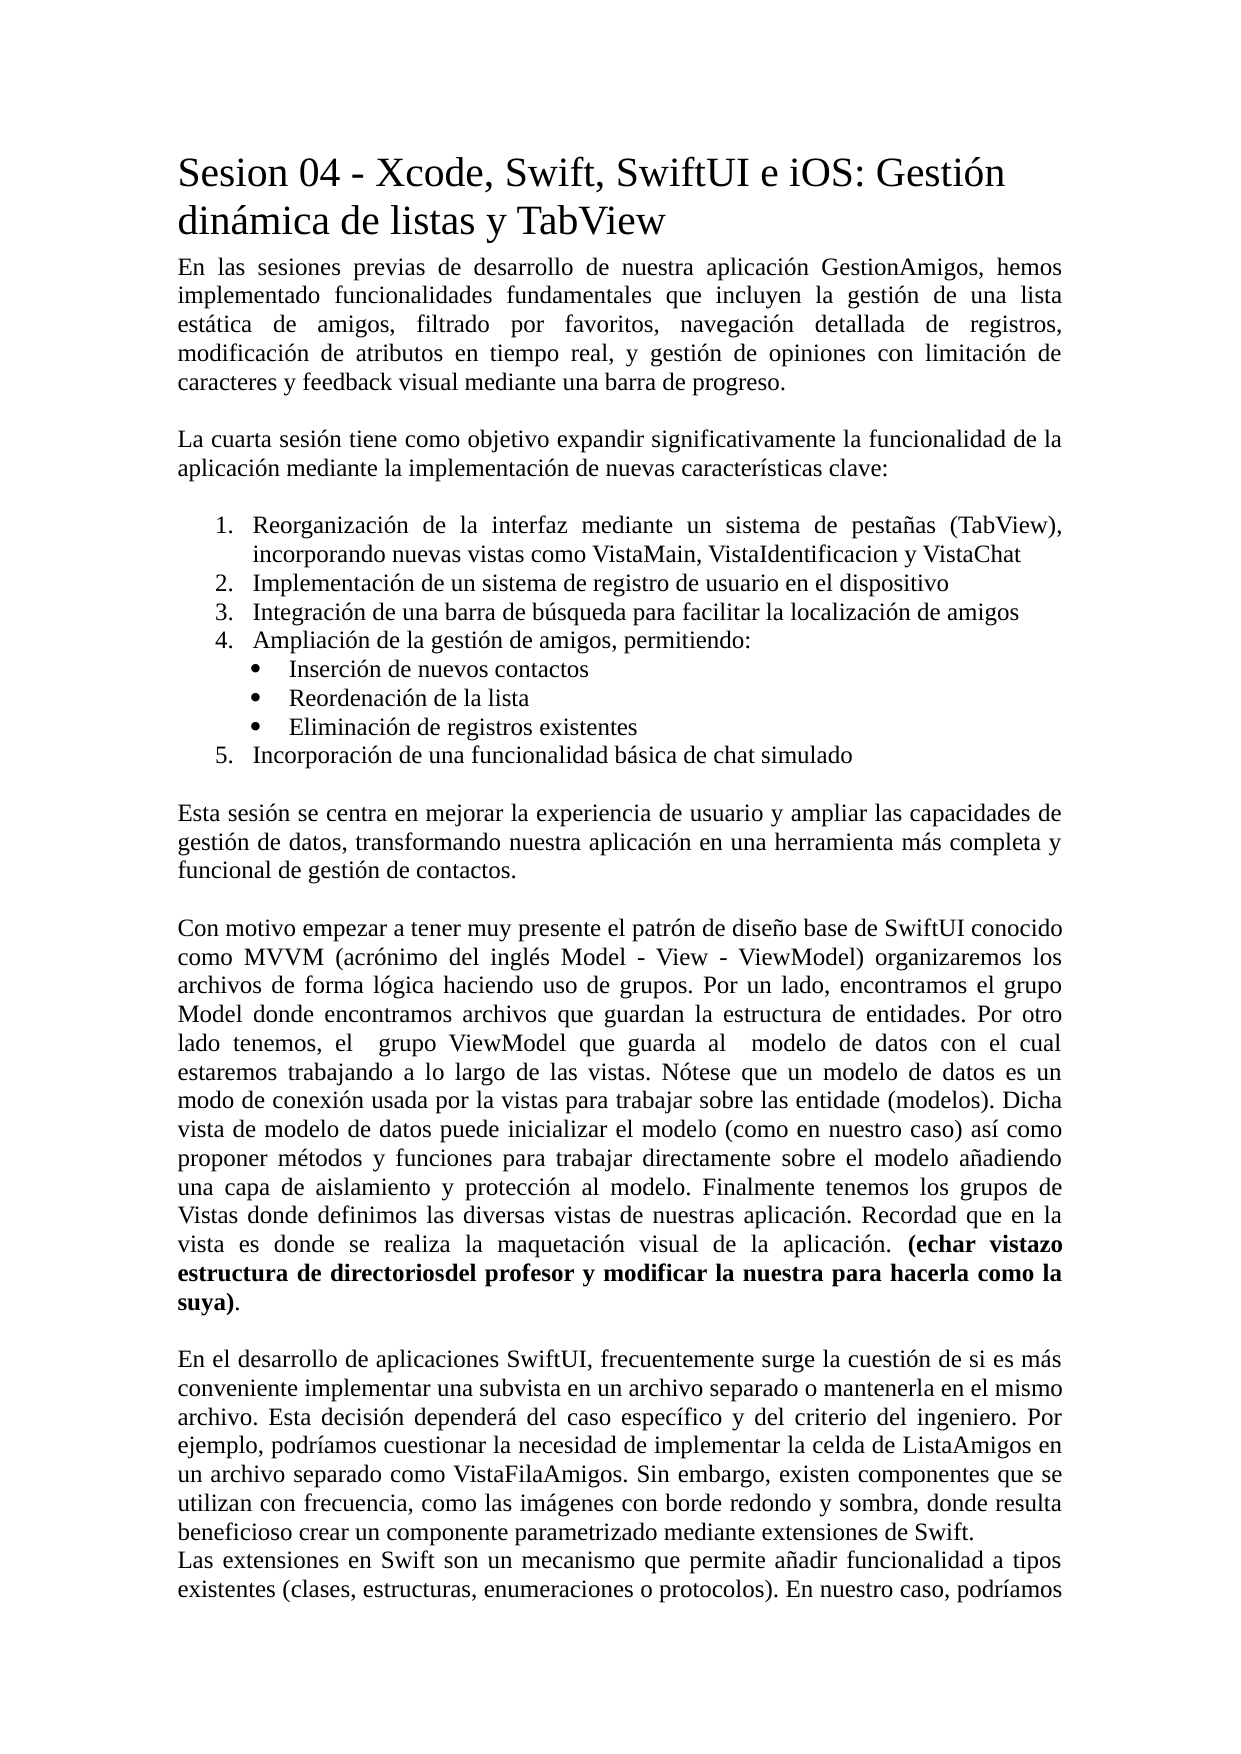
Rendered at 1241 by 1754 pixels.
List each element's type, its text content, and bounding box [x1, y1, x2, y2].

list Incorporación de una funcionalidad básica de chat simulado [215, 741, 1063, 769]
text Con motivo empezar a tener muy presente el patrón de diseño base de SwiftUI conocido como MVVM (acrónimo del inglés Model - View - ViewModel) organizaremos los archivos de forma lógica haciendo uso de grupos. Por un lado, encontramos el grupo Model donde encontramos archivos que guardan la estructura de entidades. Por otro lado tenemos, el grupo ViewModel que guarda al modelo de datos con el cual estaremos trabajando a lo largo de las vistas. Nótese que un modelo de datos es un modo de conexión usada por la vistas para trabajar sobre las entidade (modelos). Dicha vista de modelo de datos puede inicializar el modelo (como en nuestro caso) así como proponer métodos y funciones para trabajar directamente sobre el modelo añadiendo una capa de aislamiento y protección al modelo. Finalmente tenemos los grupos de Vistas donde definimos las diversas vistas de nuestras aplicación. Recordad que en la vista es donde se realiza la maquetación visual de la aplicación. (echar vistazo estructura de directoriosdel profesor y modificar la nuestra para hacerla como la suya). [177, 913, 1063, 1316]
text En el desarrollo de aplicaciones SwiftUI, frecuentemente surge la cuestión de si es más conveniente implementar una subvista en un archivo separado o mantenerla en el mismo archivo. Esta decisión dependerá del caso específico y del criterio del ingeniero. Por ejemplo, podríamos cuestionar la necesidad de implementar la celda de ListaAmigos en un archivo separado como VistaFilaAmigos. Sin embargo, existen componentes que se utilizan con frecuencia, como las imágenes con borde redondo y sombra, donde resulta beneficioso crear un componente parametrizado mediante extensiones de Swift. [177, 1344, 1063, 1546]
text Esta sesión se centra en mejorar la experiencia de usuario y ampliar las capacidades de gestión de datos, transformando nuestra aplicación en una herramienta más completa y funcional de gestión de contactos. [177, 798, 1063, 884]
list Reordenación de la lista [251, 683, 1063, 712]
subtitle Sesion 04 - Xcode, Swift, SwiftUI e iOS: Gestión dinámica de listas y TabView [177, 148, 1063, 243]
list Eliminación de registros existentes [251, 712, 1063, 741]
list Implementación de un sistema de registro de usuario en el dispositivo [215, 568, 1063, 597]
list Ampliación de la gestión de amigos, permitiendo: [215, 626, 1063, 654]
text En las sesiones previas de desarrollo de nuestra aplicación GestionAmigos, hemos implementado funcionalidades fundamentales que incluyen la gestión de una lista estática de amigos, filtrado por favoritos, navegación detallada de registros, modificación de atributos en tiempo real, y gestión de opiniones con limitación de caracteres y feedback visual mediante una barra de progreso. [177, 252, 1063, 396]
list Integración de una barra de búsqueda para facilitar la localización de amigos [215, 597, 1063, 626]
list Inserción de nuevos contactos [251, 654, 1063, 683]
text La cuarta sesión tiene como objetivo expandir significativamente la funcionalidad de la aplicación mediante la implementación de nuevas características clave: [177, 424, 1063, 482]
list Reorganización de la interfaz mediante un sistema de pestañas (TabView), incorporando nuevas vistas como VistaMain, VistaIdentificacion y VistaChat [215, 511, 1063, 568]
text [177, 1546, 1063, 1603]
